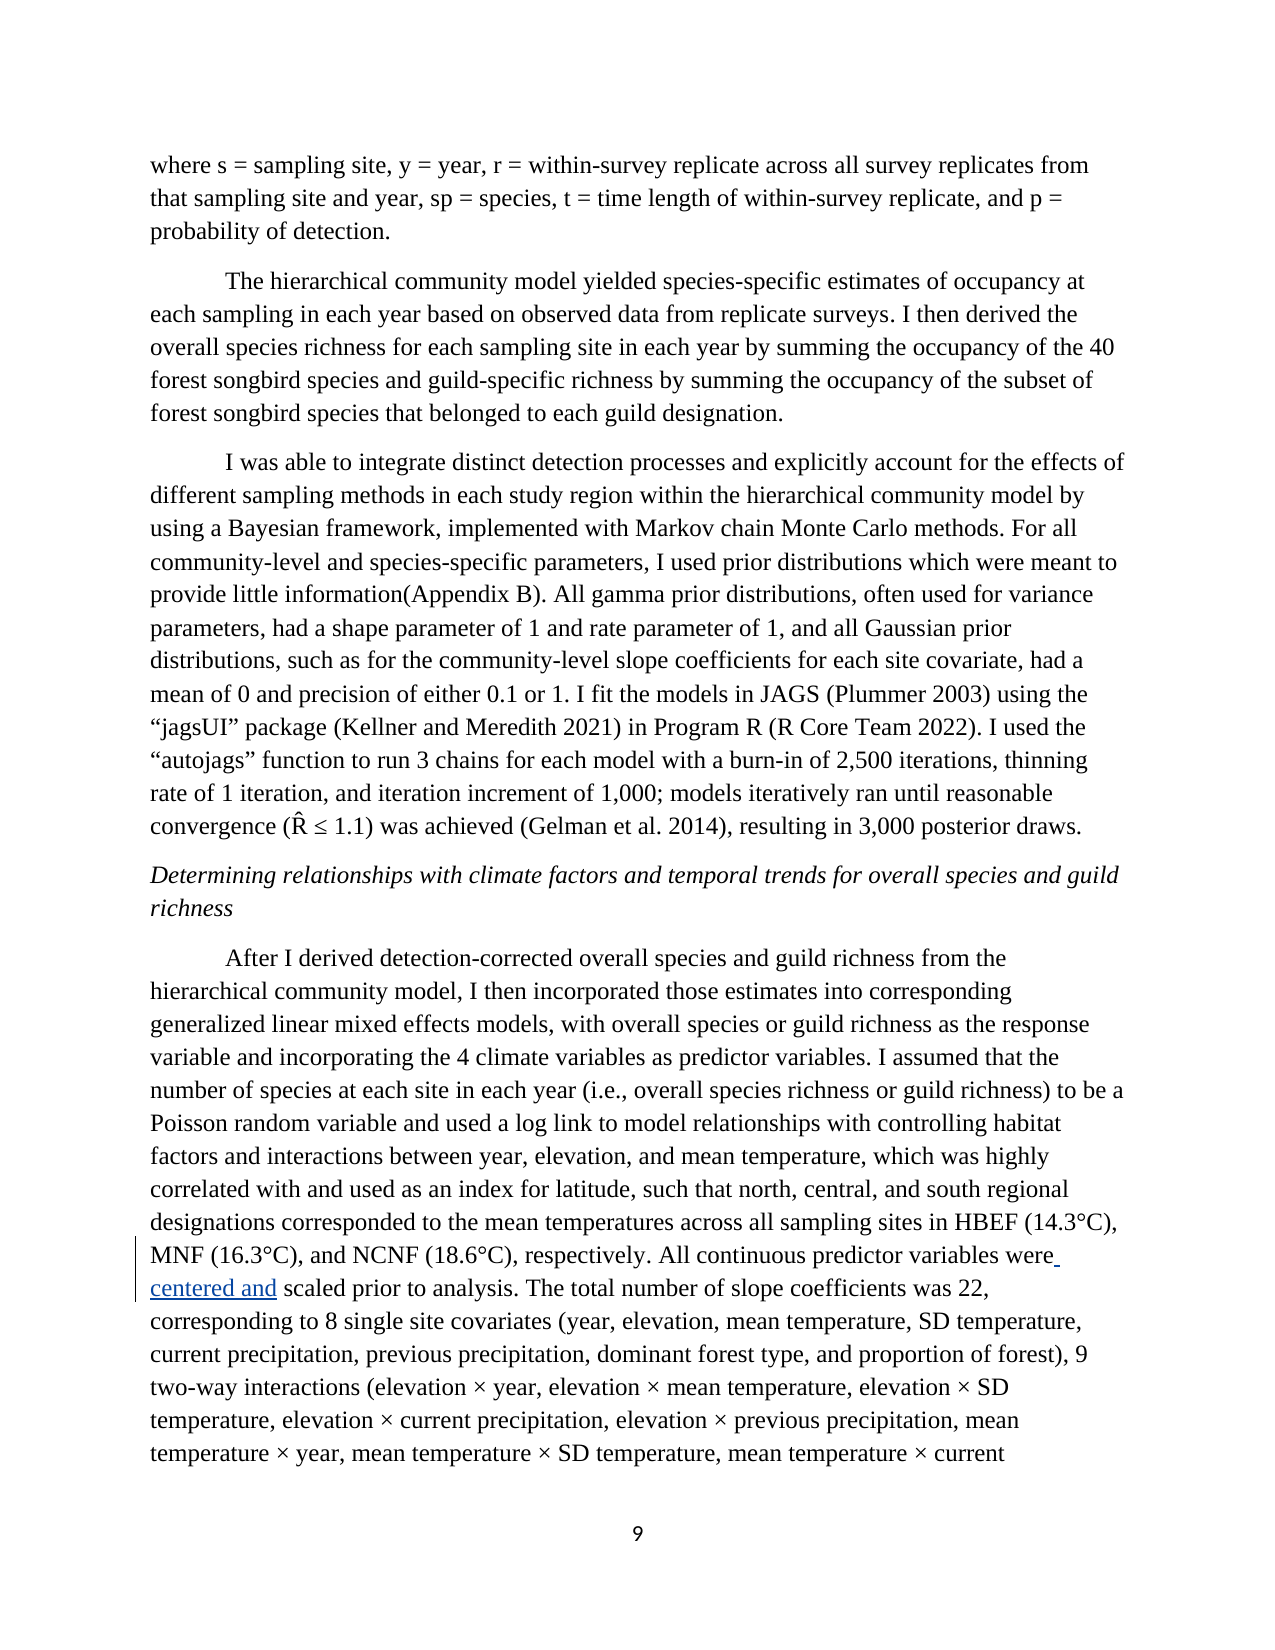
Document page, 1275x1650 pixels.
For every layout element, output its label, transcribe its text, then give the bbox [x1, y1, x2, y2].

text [150, 943, 1125, 1467]
text Determining relationships with climate factors and temporal trends for overall species and guild richness [150, 860, 1125, 922]
text I was able to integrate distinct detection processes and explicitly account for the effects of different sampling methods in each study region within the hierarchical community model by using a Bayesian framework, implemented with Markov chain Monte Carlo methods. For all community-level and species-specific parameters, I used prior distributions which were meant to provide little information(Appendix B). All gamma prior distributions, often used for variance parameters, had a shape parameter of 1 and rate parameter of 1, and all Gaussian prior distributions, such as for the community-level slope coefficients for each site covariate, had a mean of 0 and precision of either 0.1 or 1. I fit the models in JAGS (Plummer 2003) using the “jagsUI” package (Kellner and Meredith 2021) in Program R (R Core Team 2022). I used the “autojags” function to run 3 chains for each model with a burn-in of 2,500 iterations, thinning rate of 1 iteration, and iteration increment of 1,000; models iteratively ran until reasonable convergence (R̂ ≤ 1.1) was achieved (Gelman et al. 2014), resulting in 3,000 posterior draws. [150, 447, 1125, 839]
text where s = sampling site, y = year, r = within-survey replicate across all survey replicates from that sampling site and year, sp = species, t = time length of within-survey replicate, and p = probability of detection. [150, 150, 1125, 245]
text The hierarchical community model yielded species-specific estimates of occupancy at each sampling in each year based on observed data from replicate surveys. I then derived the overall species richness for each sampling site in each year by summing the occupancy of the 40 forest songbird species and guild-specific richness by summing the occupancy of the subset of forest songbird species that belonged to each guild designation. [150, 266, 1125, 427]
